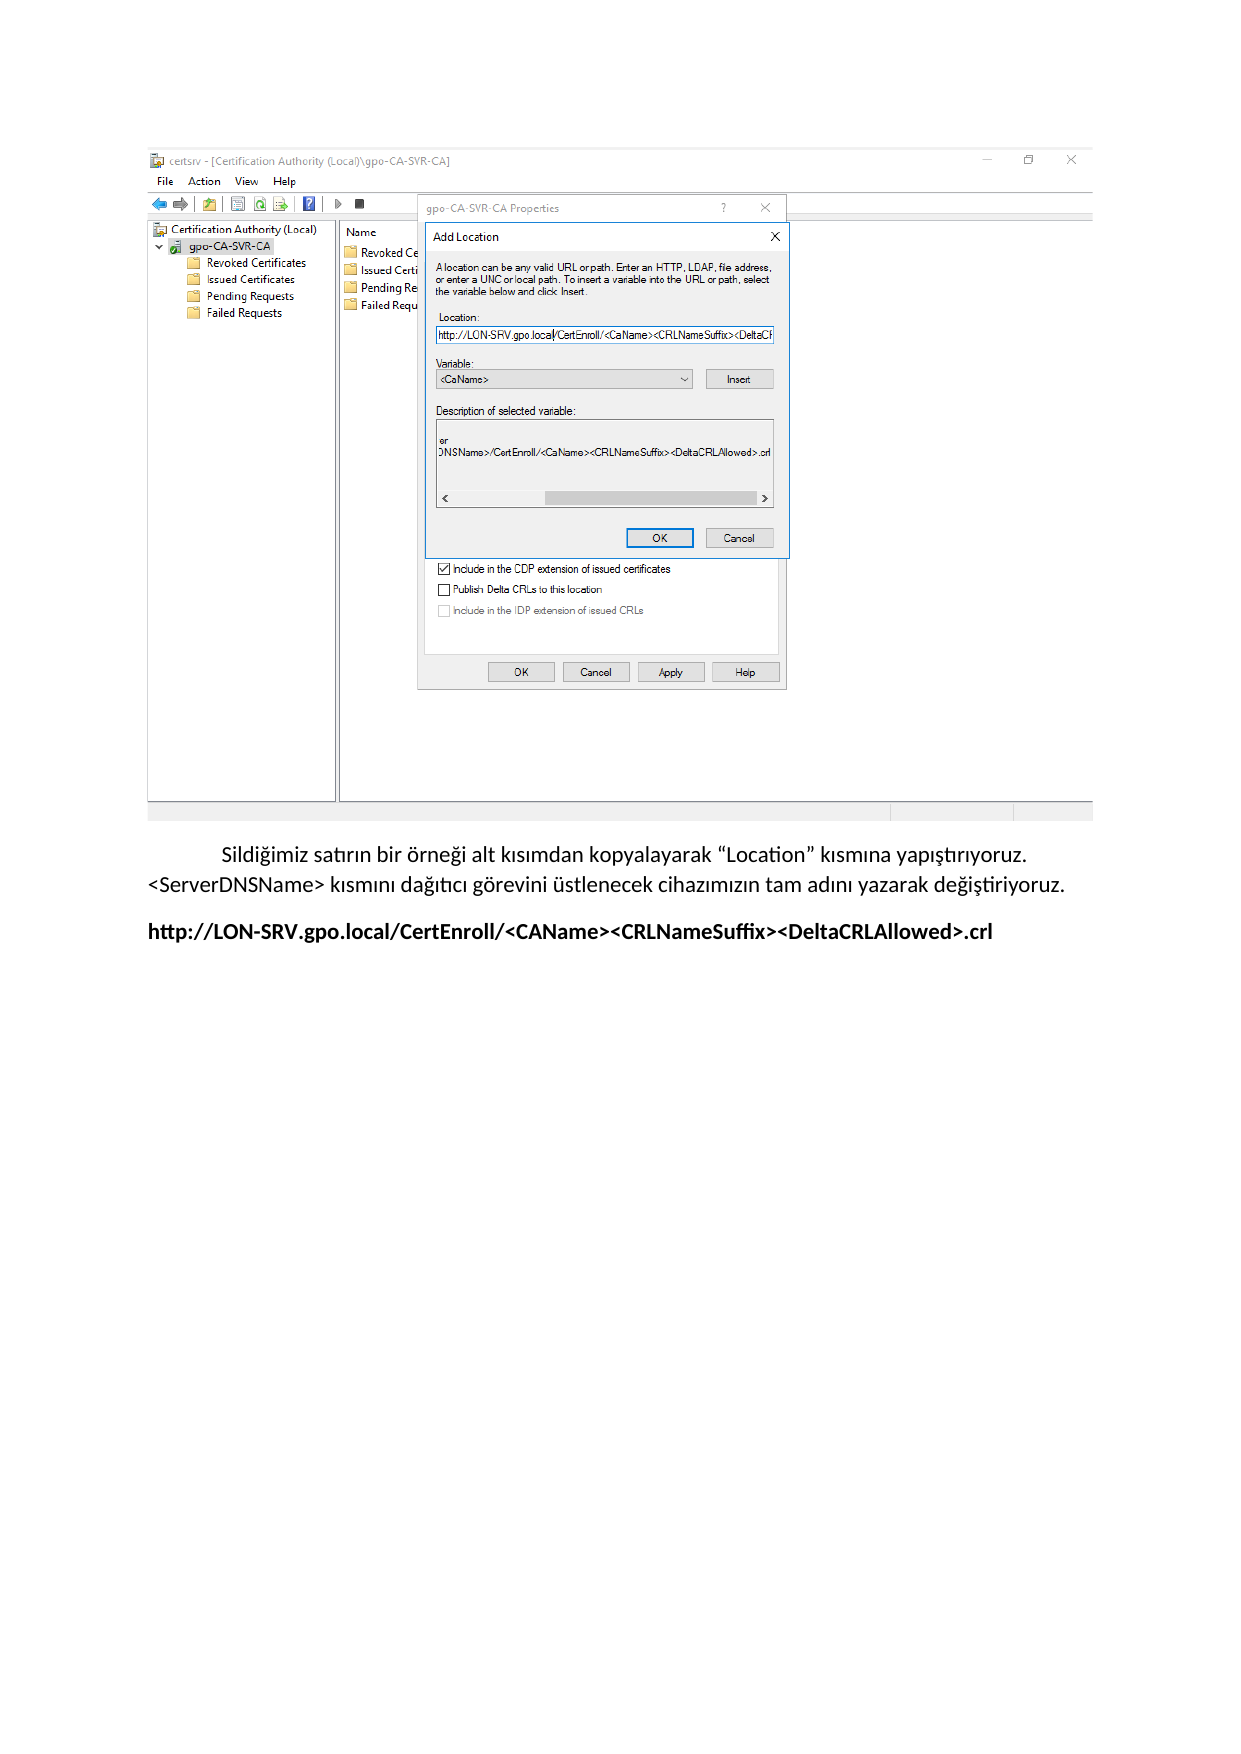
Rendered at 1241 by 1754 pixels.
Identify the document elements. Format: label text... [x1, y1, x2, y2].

picture [147, 147, 1093, 821]
text Sildiğimiz satırın bir örneği alt kısımdan kopyalayarak “Location” kısmına yapıştırıyoruz. <ServerDNSName> kısmını dağıtıcı görevini üstlenecek cihazımızın tam adını yazarak değiştiriyoruz. [148, 840, 1093, 898]
text http://LON-SRV.gpo.local/CertEnroll/<CAName><CRLNameSuffix><DeltaCRLAllowed>.crl [148, 917, 1093, 945]
